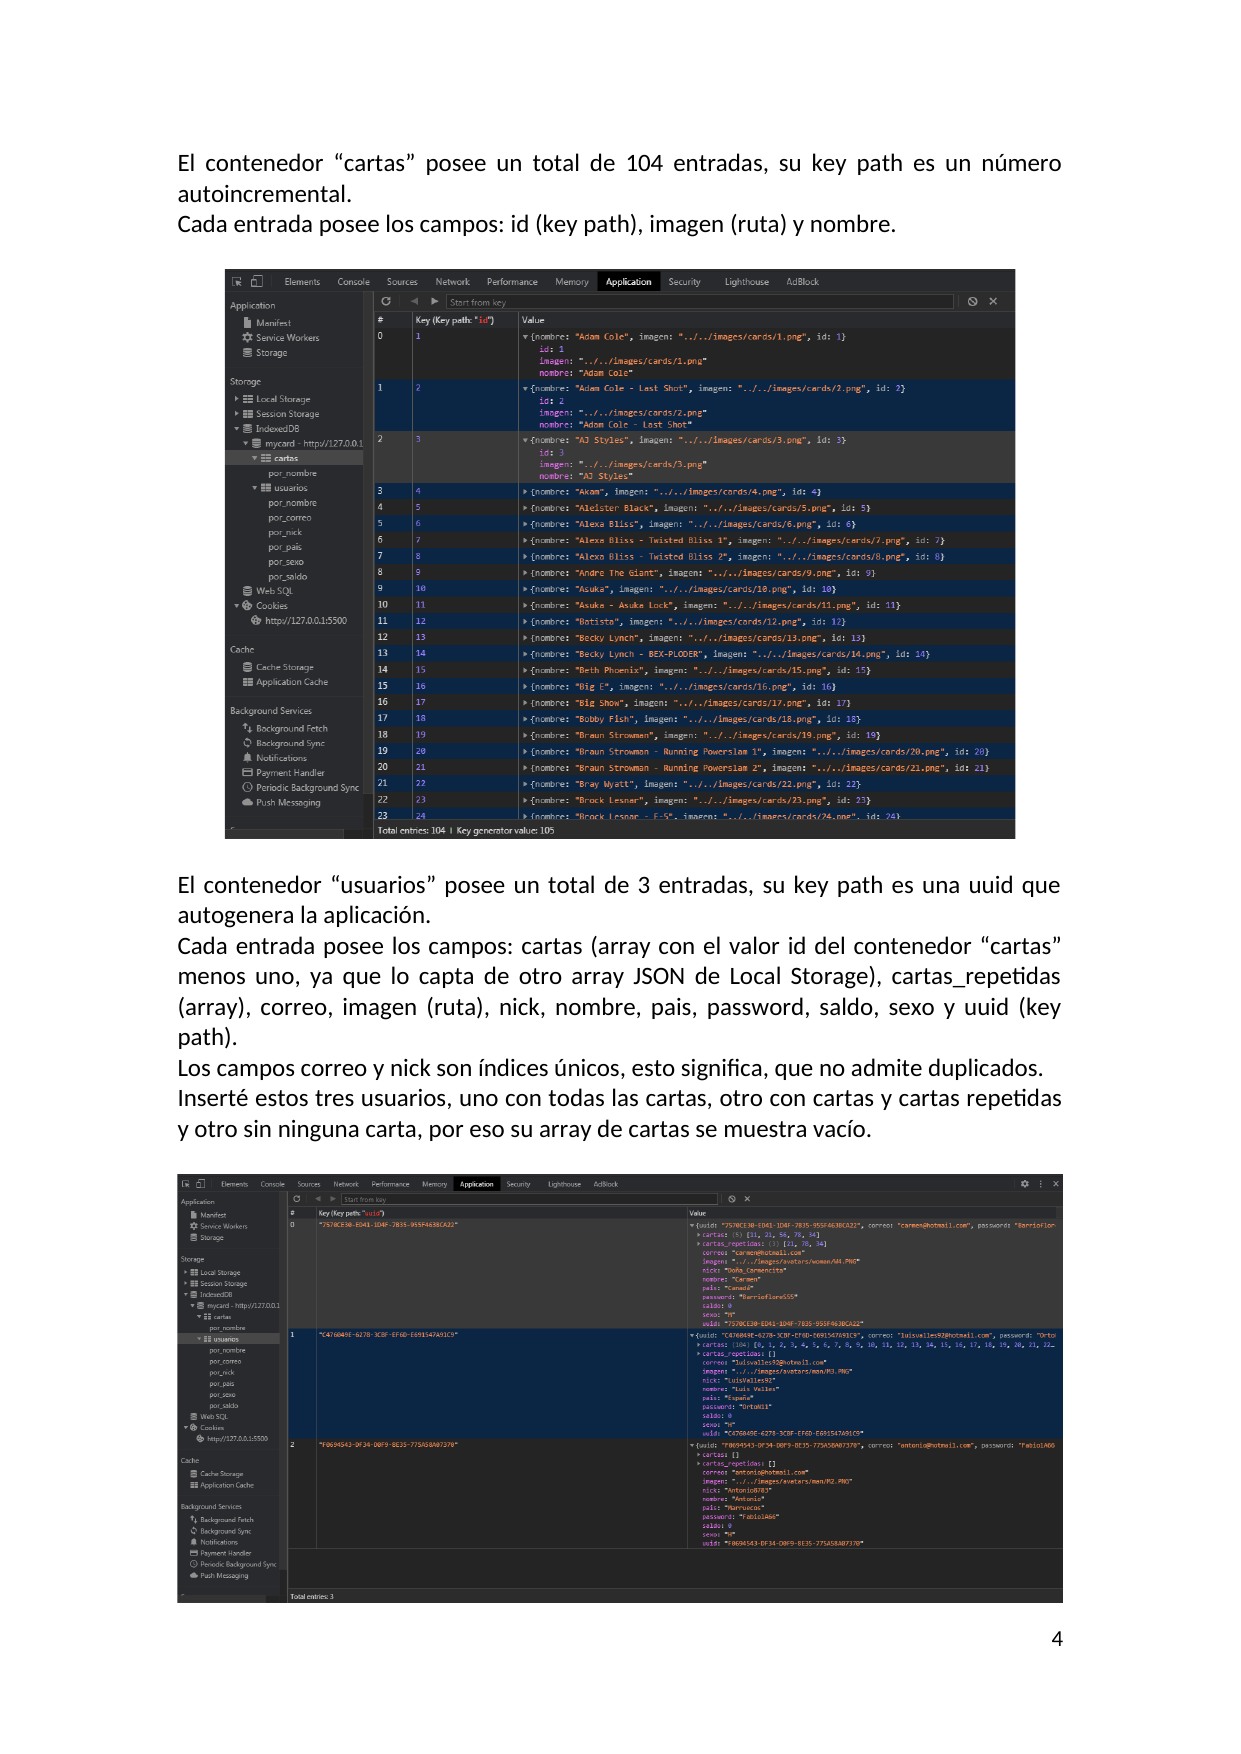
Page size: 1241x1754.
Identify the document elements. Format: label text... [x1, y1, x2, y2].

picture [224, 269, 1016, 839]
picture [177, 1174, 1063, 1603]
text Los campos correo y nick son índices únicos, esto significa, que no admite duplicados. [177, 1052, 1063, 1083]
text Cada entrada posee los campos: cartas (array con el valor id del contenedor “cartas” menos uno, ya que lo capta de otro array JSON de Local Storage), cartas_repetidas (array), correo, imagen (ruta), nick, nombre, pais, password, saldo, sexo y uuid (key path). [177, 930, 1063, 1052]
text Inserté estos tres usuarios, uno con todas las cartas, otro con cartas y cartas repetidas y otro sin ninguna carta, por eso su array de cartas se muestra vacío. [177, 1083, 1063, 1144]
text Cada entrada posee los campos: id (key path), imagen (ruta) y nombre. [177, 209, 1063, 239]
text El contenedor “cartas” posee un total de 104 entradas, su key path es un número autoincremental. [177, 148, 1063, 209]
text El contenedor “usuarios” posee un total de 3 entradas, su key path es una uuid que autogenera la aplicación. [177, 869, 1063, 930]
